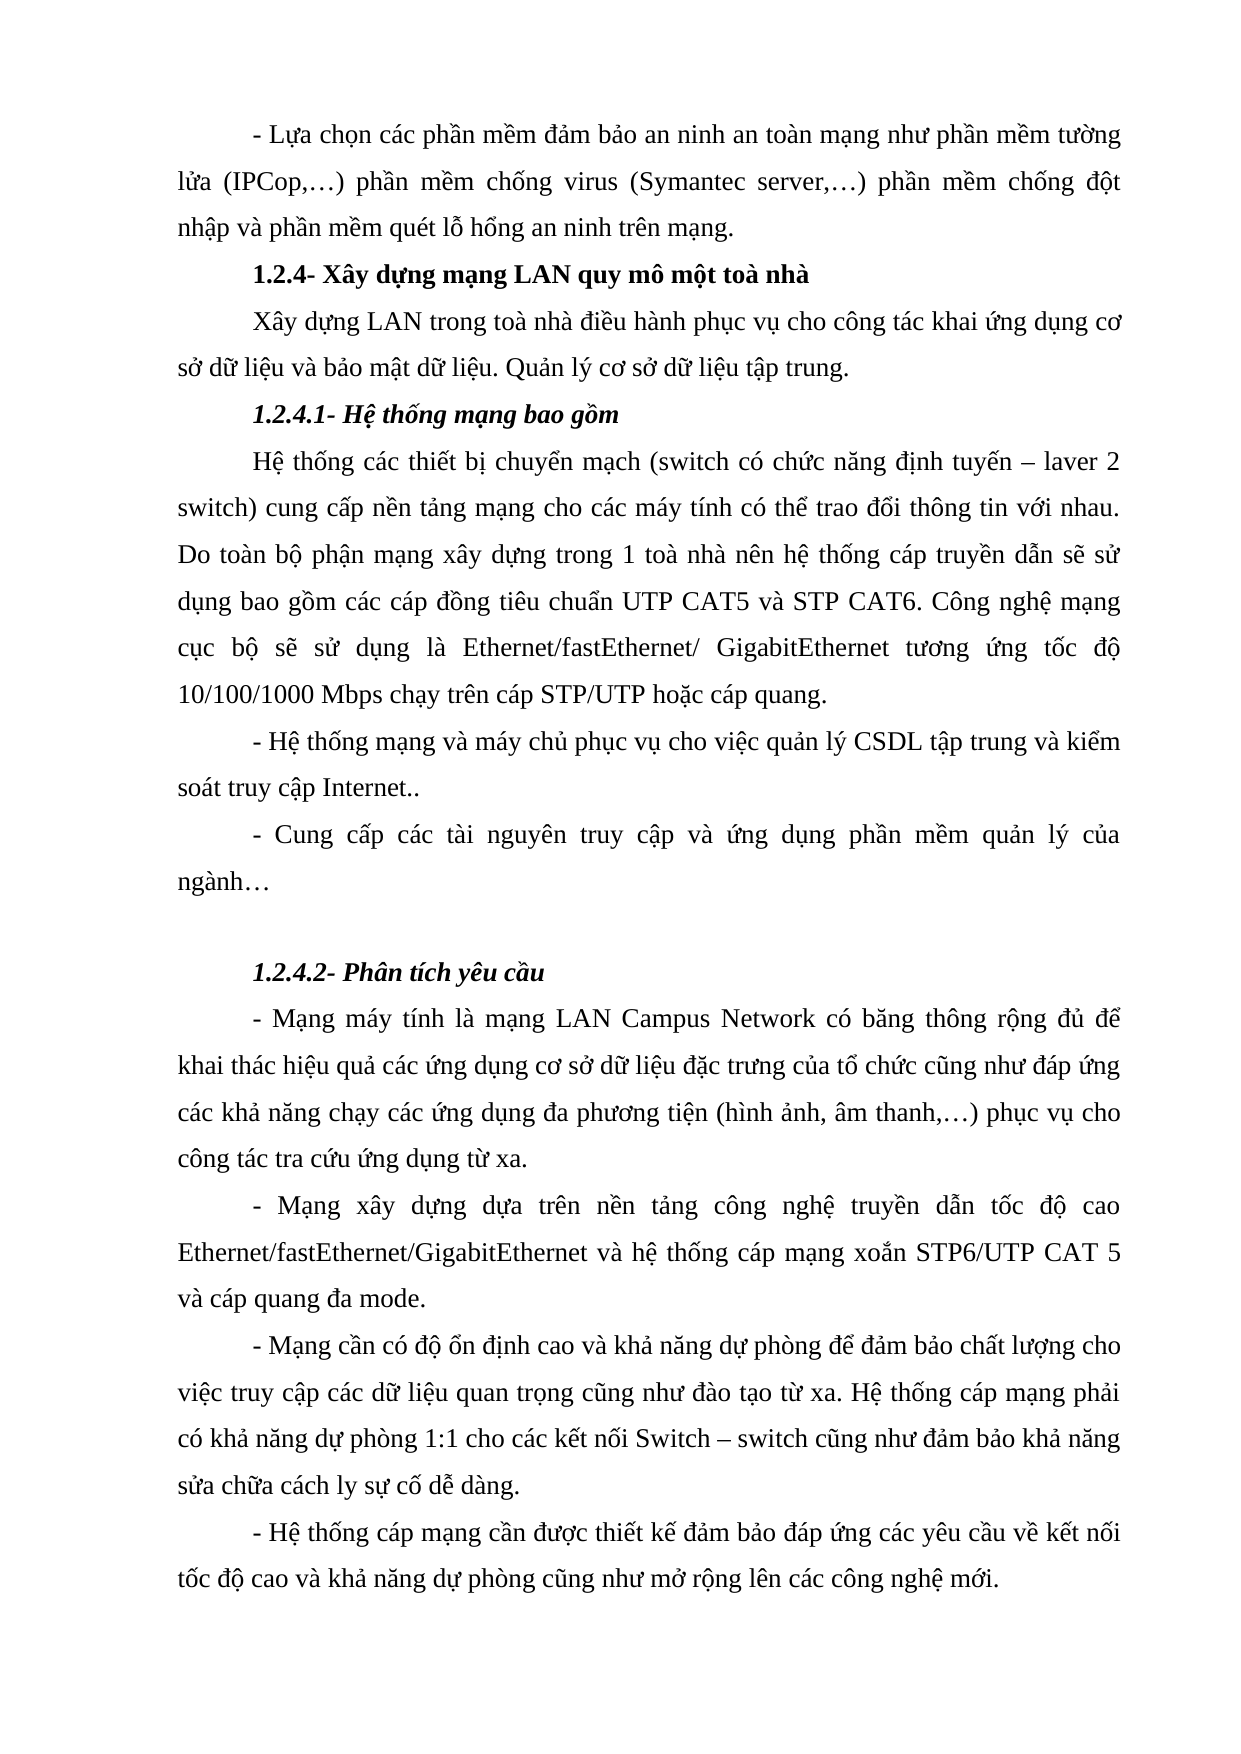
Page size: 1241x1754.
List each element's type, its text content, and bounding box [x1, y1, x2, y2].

text - Hệ thống mạng và máy chủ phục vụ cho việc quản lý CSDL tập trung và kiểm soát truy cập Internet.. [177, 725, 1122, 803]
text - Lựa chọn các phần mềm đảm bảo an ninh an toàn mạng như phần mềm tường lửa (IPCop,…) phần mềm chống virus (Symantec server,…) phần mềm chống đột nhập và phần mềm quét lỗ hổng an ninh trên mạng. [177, 118, 1122, 243]
text - Hệ thống cáp mạng cần được thiết kế đảm bảo đáp ứng các yêu cầu về kết nối tốc độ cao và khả năng dự phòng cũng như mở rộng lên các công nghệ mới. [177, 1516, 1122, 1593]
text Hệ thống các thiết bị chuyển mạch (switch có chức năng định tuyến – laver 2 switch) cung cấp nền tảng mạng cho các máy tính có thể trao đổi thông tin với nhau. Do toàn bộ phận mạng xây dựng trong 1 toà nhà nên hệ thống cáp truyền dẫn sẽ sử dụng bao gồm các cáp đồng tiêu chuẩn UTP CAT5 và STP CAT6. Công nghệ mạng cục bộ sẽ sử dụng là Ethernet/fastEthernet/ GigabitEthernet tương ứng tốc độ 10/100/1000 Mbps chạy trên cáp STP/UTP hoặc cáp quang. [177, 445, 1122, 709]
text - Mạng xây dựng dựa trên nền tảng công nghệ truyền dẫn tốc độ cao Ethernet/fastEthernet/GigabitEthernet và hệ thống cáp mạng xoắn STP6/UTP CAT 5 và cáp quang đa mode. [177, 1189, 1122, 1313]
text - Cung cấp các tài nguyên truy cập và ứng dụng phần mềm quản lý của ngành… [177, 818, 1122, 896]
text Xây dựng LAN trong toà nhà điều hành phục vụ cho công tác khai ứng dụng cơ sở dữ liệu và bảo mật dữ liệu. Quản lý cơ sở dữ liệu tập trung. [177, 305, 1122, 383]
text - Mạng cần có độ ổn định cao và khả năng dự phòng để đảm bảo chất lượng cho việc truy cập các dữ liệu quan trọng cũng như đào tạo từ xa. Hệ thống cáp mạng phải có khả năng dự phòng 1:1 cho các kết nối Switch – switch cũng như đảm bảo khả năng sửa chữa cách ly sự cố dễ dàng. [177, 1329, 1122, 1500]
text 1.2.4.1- Hệ thống mạng bao gồm [177, 398, 1122, 429]
text 1.2.4- Xây dựng mạng LAN quy mô một toà nhà [177, 258, 1122, 289]
text 1.2.4.2- Phân tích yêu cầu [177, 956, 1122, 987]
text - Mạng máy tính là mạng LAN Campus Network có băng thông rộng đủ để khai thác hiệu quả các ứng dụng cơ sở dữ liệu đặc trưng của tổ chức cũng như đáp ứng các khả năng chạy các ứng dụng đa phương tiện (hình ảnh, âm thanh,…) phục vụ cho công tác tra cứu ứng dụng từ xa. [177, 1002, 1122, 1173]
